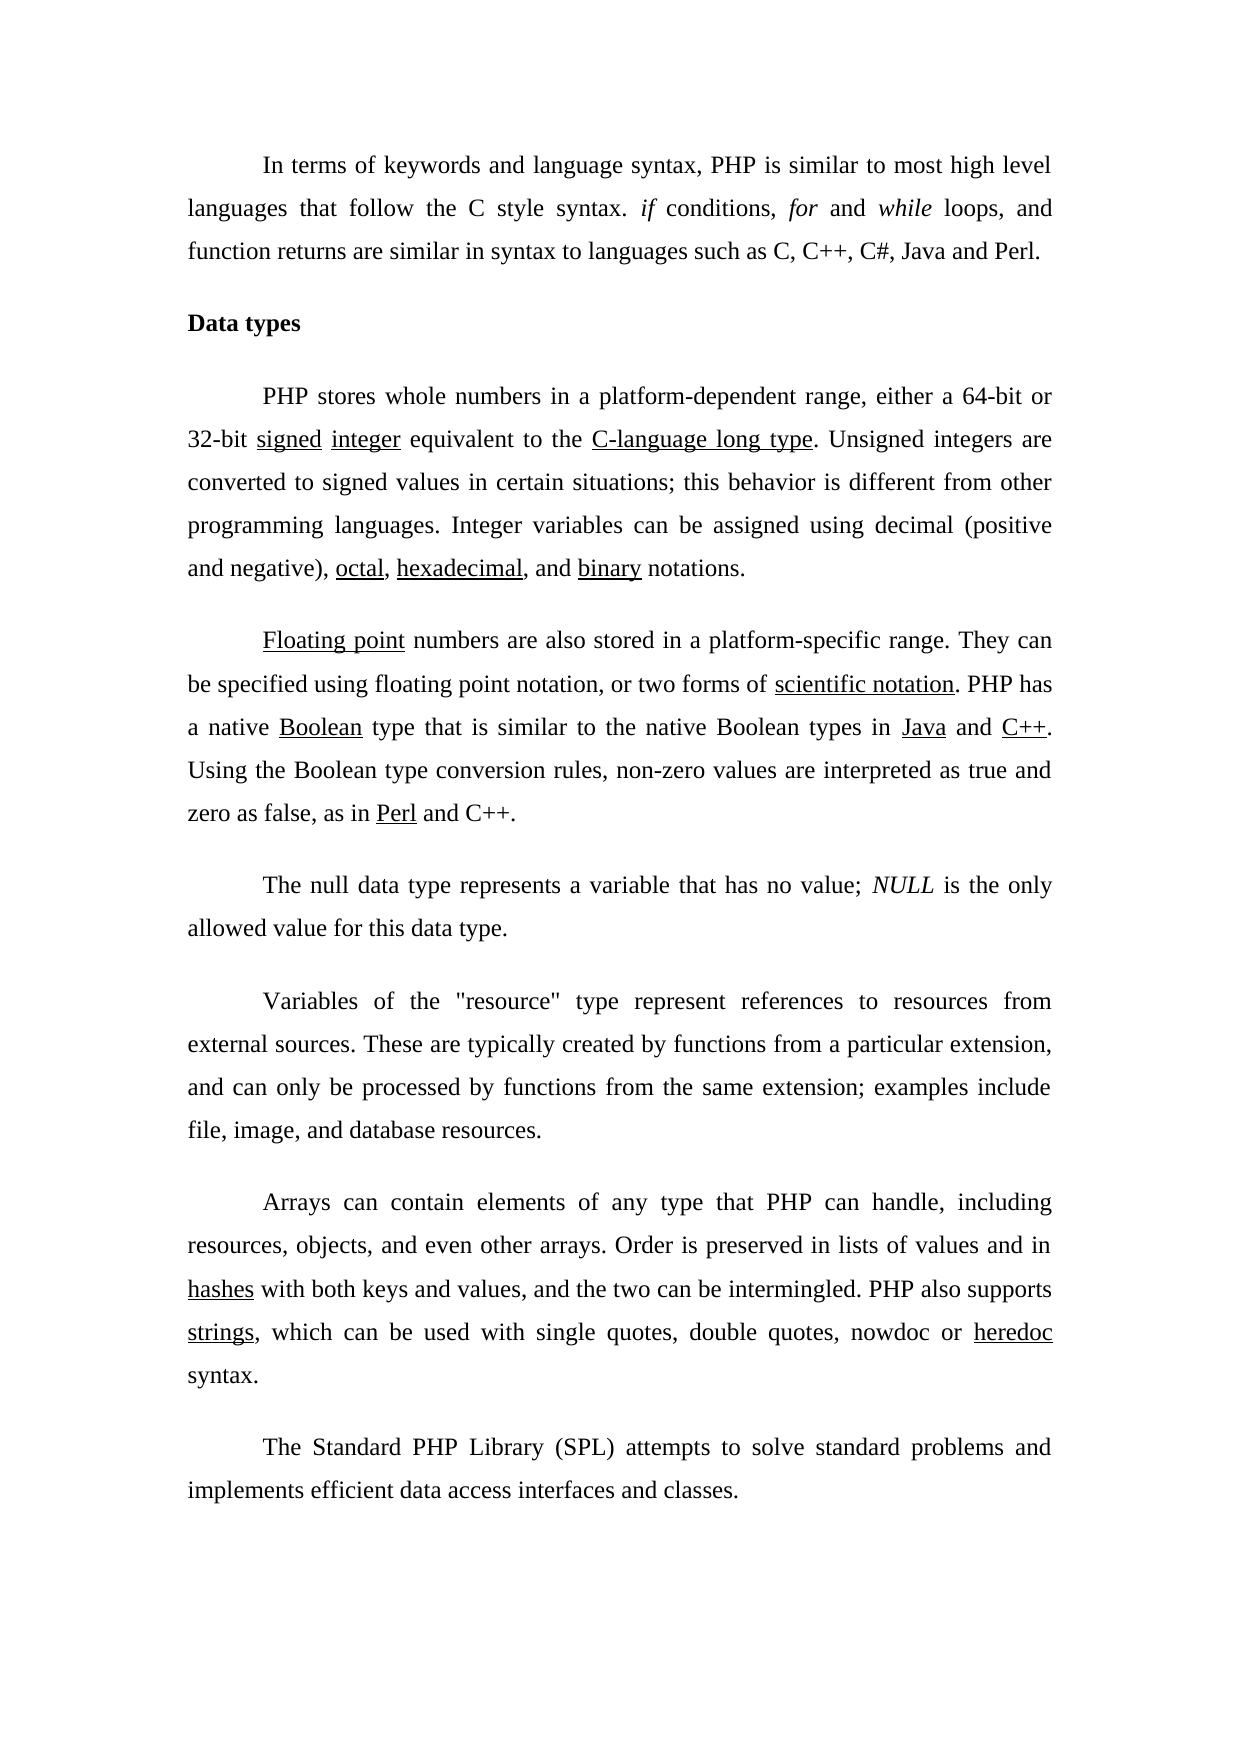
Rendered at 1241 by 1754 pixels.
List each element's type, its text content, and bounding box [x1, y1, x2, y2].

text Arrays can contain elements of any type that PHP can handle, including resources, objects, and even other arrays. Order is preserved in lists of values and in hashes with both keys and values, and the two can be intermingled. PHP also supports strings, which can be used with single quotes, double quotes, nowdoc or heredoc syntax. [187, 1187, 1053, 1389]
text The null data type represents a variable that has no value; NULL is the only allowed value for this data type. [187, 870, 1053, 942]
text Variables of the "resource" type represent references to resources from external sources. These are typically created by functions from a particular extension, and can only be processed by functions from the same extension; examples include file, image, and database resources. [187, 986, 1053, 1144]
text In terms of keywords and language syntax, PHP is similar to most high level languages that follow the C style syntax. if conditions, for and while loops, and function returns are similar in syntax to languages such as C, C++, C#, Java and Perl. [187, 150, 1053, 265]
text PHP stores whole numbers in a platform-dependent range, either a 64-bit or 32-bit signed integer equivalent to the C-language long type. Unsigned integers are converted to signed values in certain situations; this behavior is different from other programming languages. Integer variables can be assigned using decimal (positive and negative), octal, hexadecimal, and binary notations. [187, 381, 1053, 582]
subtitle Data types [187, 308, 1053, 337]
text The Standard PHP Library (SPL) attempts to solve standard problems and implements efficient data access interfaces and classes. [187, 1432, 1053, 1504]
text Floating point numbers are also stored in a platform-specific range. They can be specified using floating point notation, or two forms of scientific notation. PHP has a native Boolean type that is similar to the native Boolean types in Java and C++. Using the Boolean type conversion rules, non-zero values are interpreted as true and zero as false, as in Perl and C++. [187, 626, 1053, 827]
